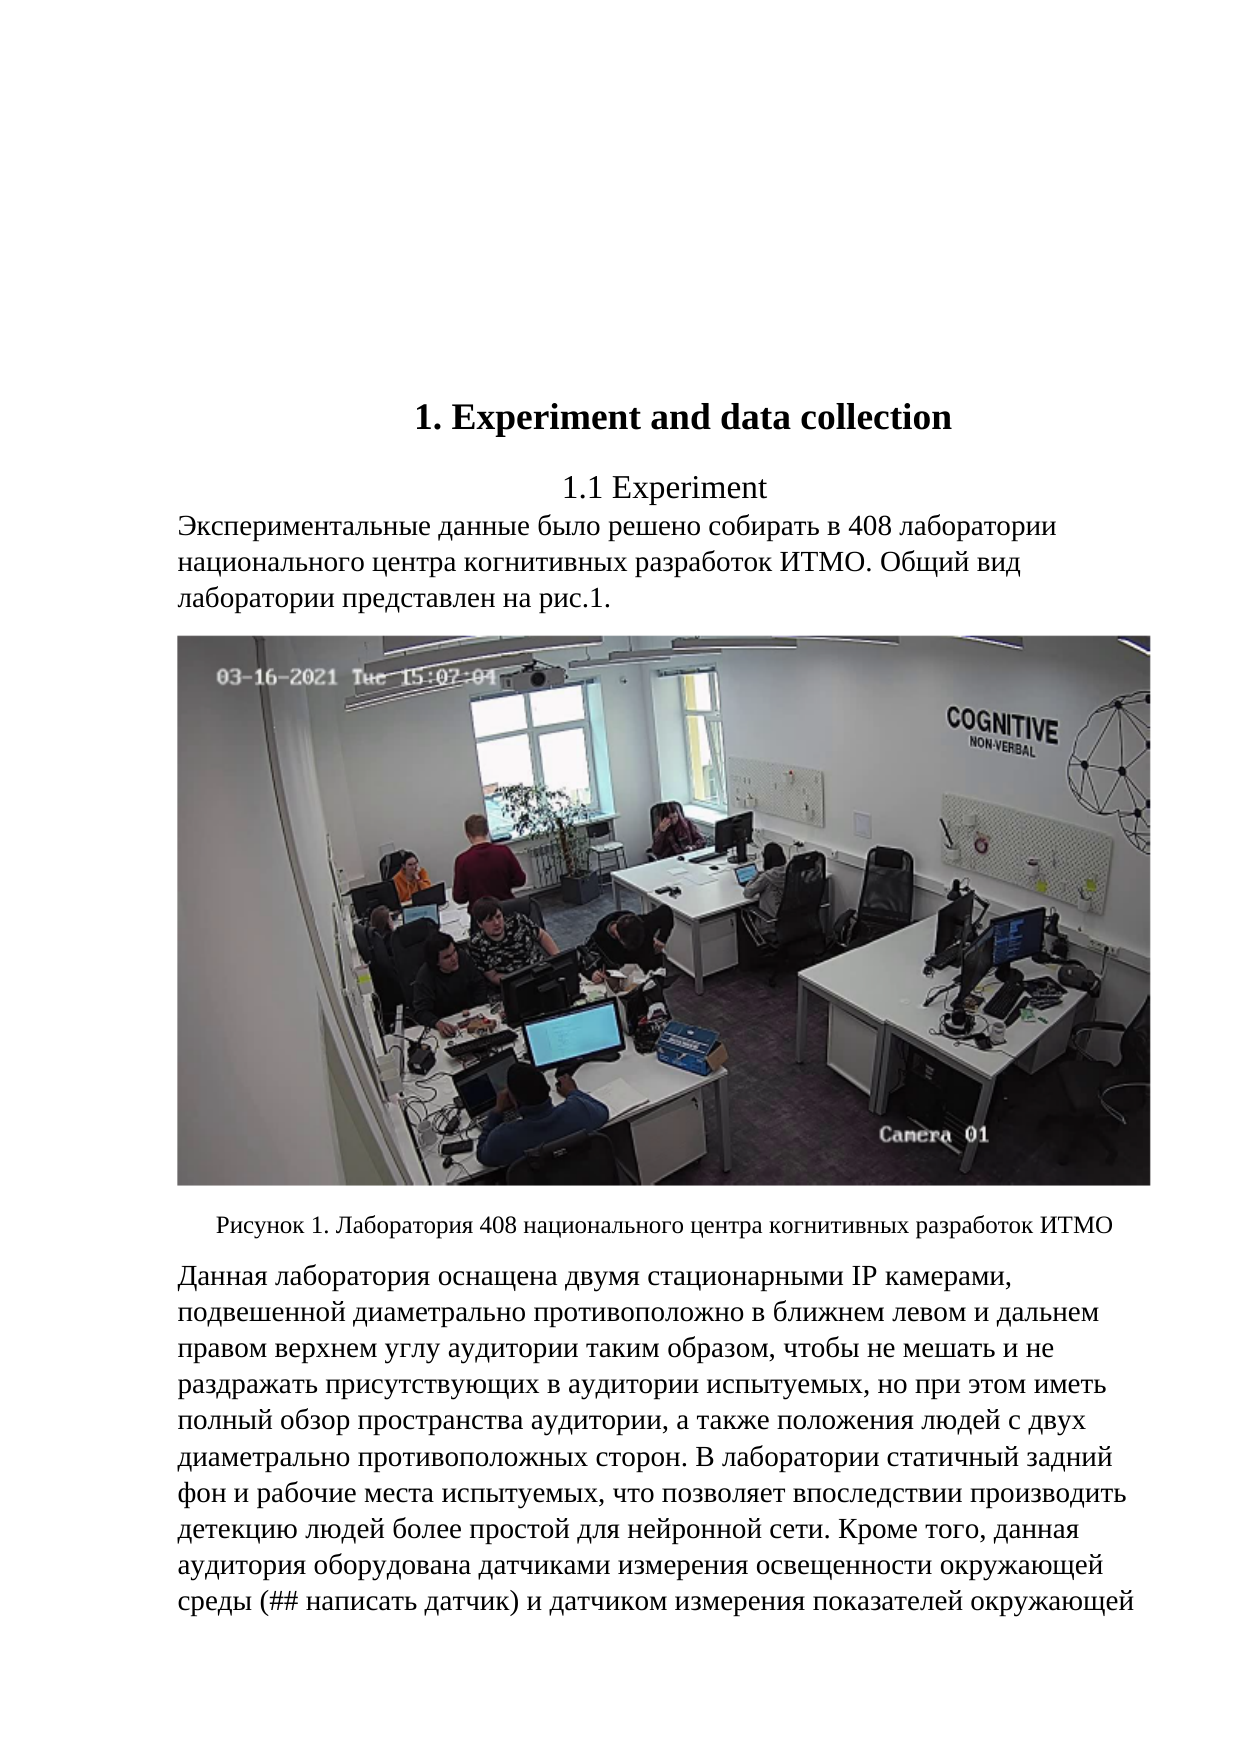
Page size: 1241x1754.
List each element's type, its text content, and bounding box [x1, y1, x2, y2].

subtitle 1.1 Experiment [177, 467, 1152, 505]
text Экспериментальные данные было решено собирать в 408 лаборатории национального центра когнитивных разработок ИТМО. Общий вид лаборатории представлен на рис.1. [177, 508, 1152, 614]
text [177, 1258, 1152, 1617]
picture [177, 633, 1152, 1192]
text Рисунок 1. Лаборатория 408 национального центра когнитивных разработок ИТМО [177, 1210, 1152, 1239]
subtitle Experiment and data collection [215, 395, 1152, 438]
